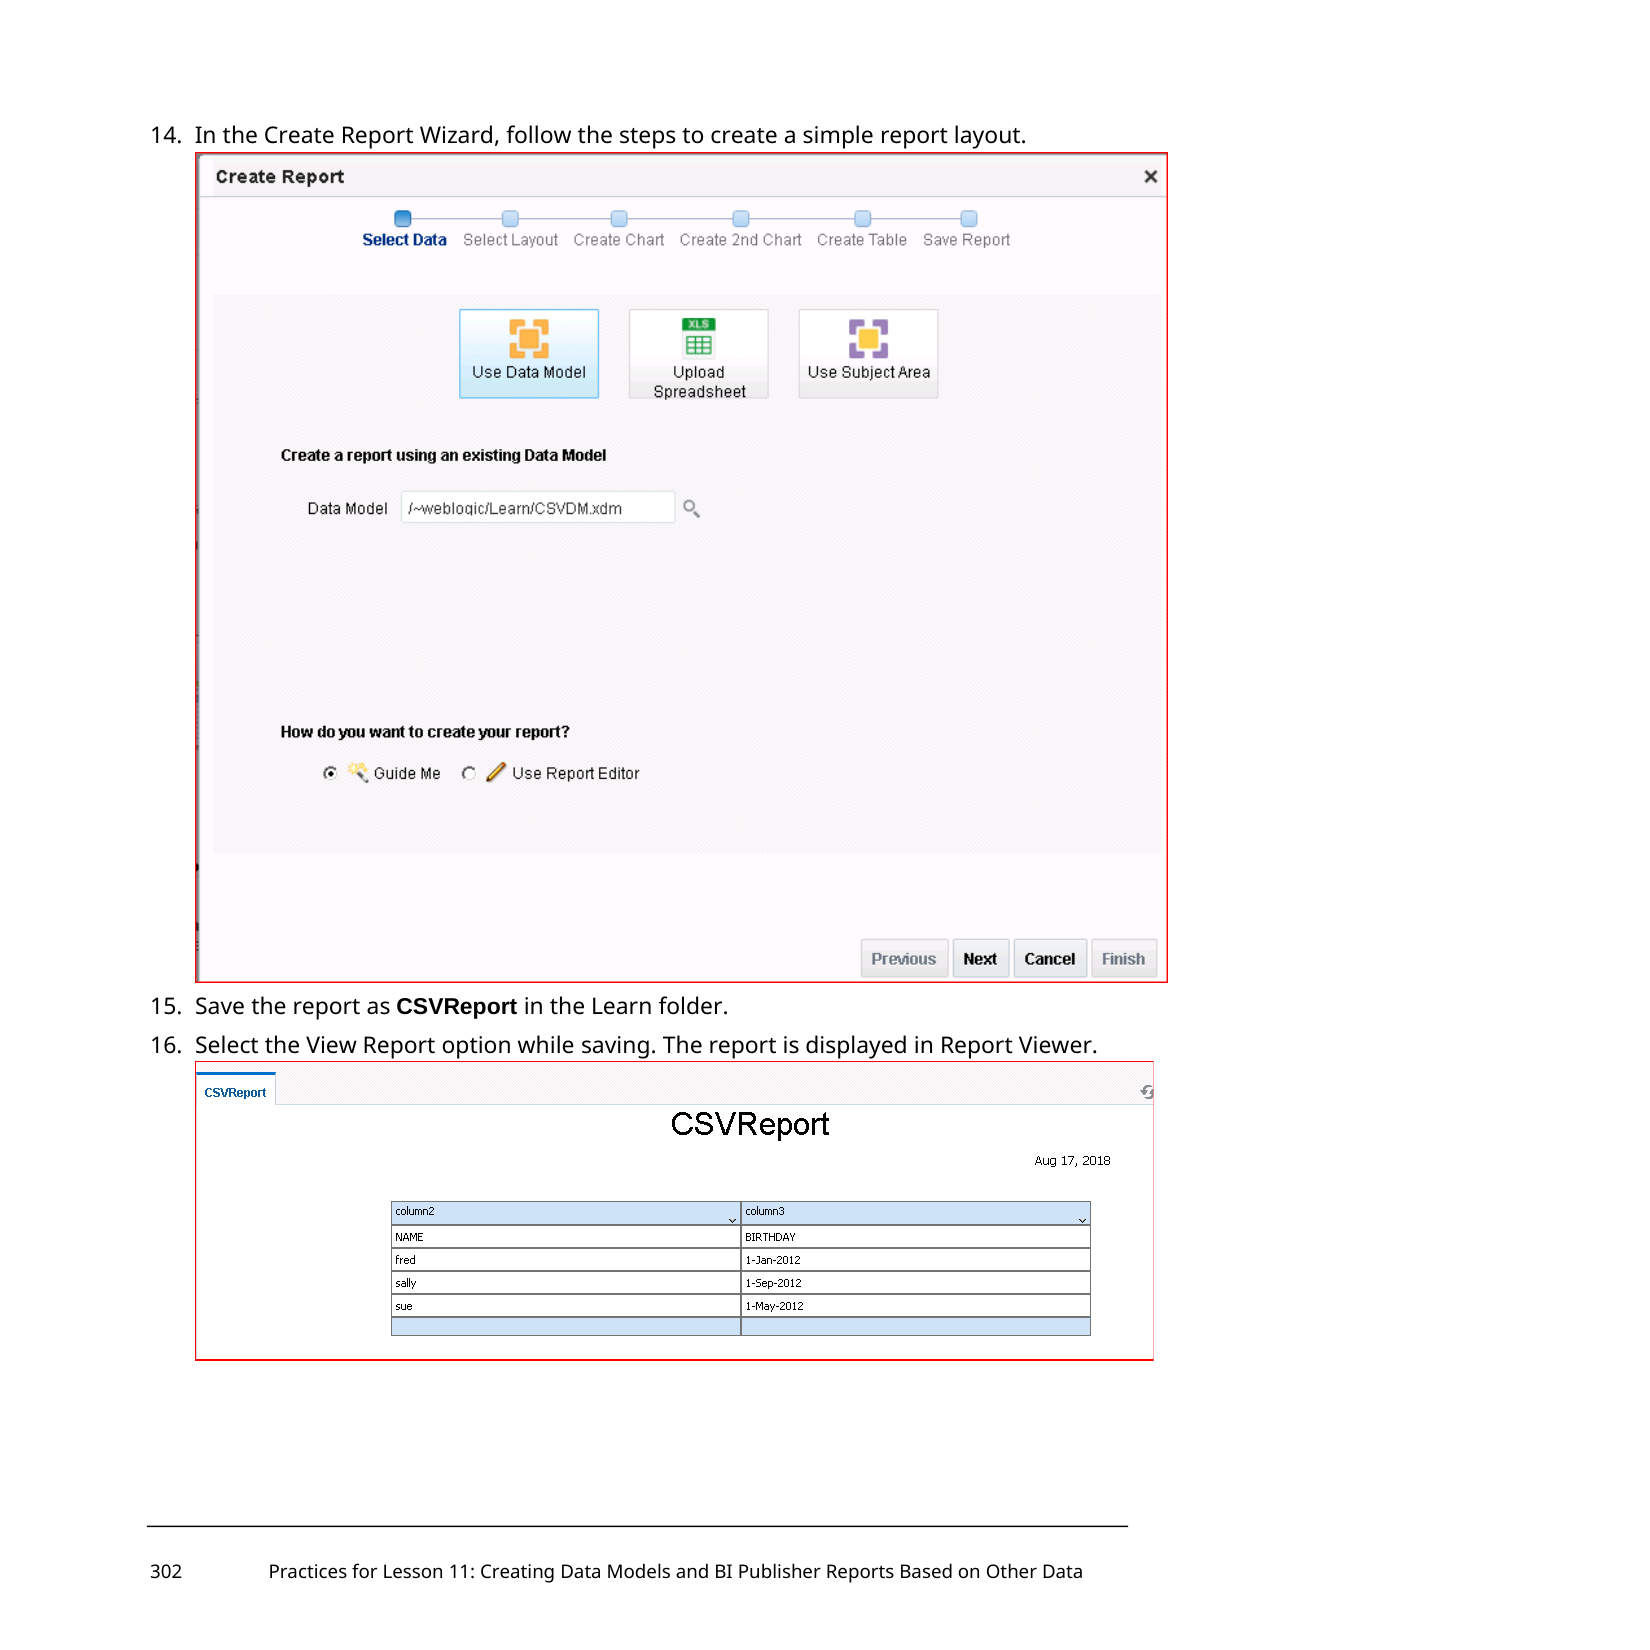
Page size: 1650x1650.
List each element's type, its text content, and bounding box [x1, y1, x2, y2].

picture [195, 1061, 1154, 1361]
picture [195, 152, 1168, 983]
list In the Create Report Wizard, follow the steps to create a simple report layout. [150, 119, 1414, 150]
list Select the View Report option while saving. The report is displayed in Report Viewer. [150, 1029, 1414, 1060]
